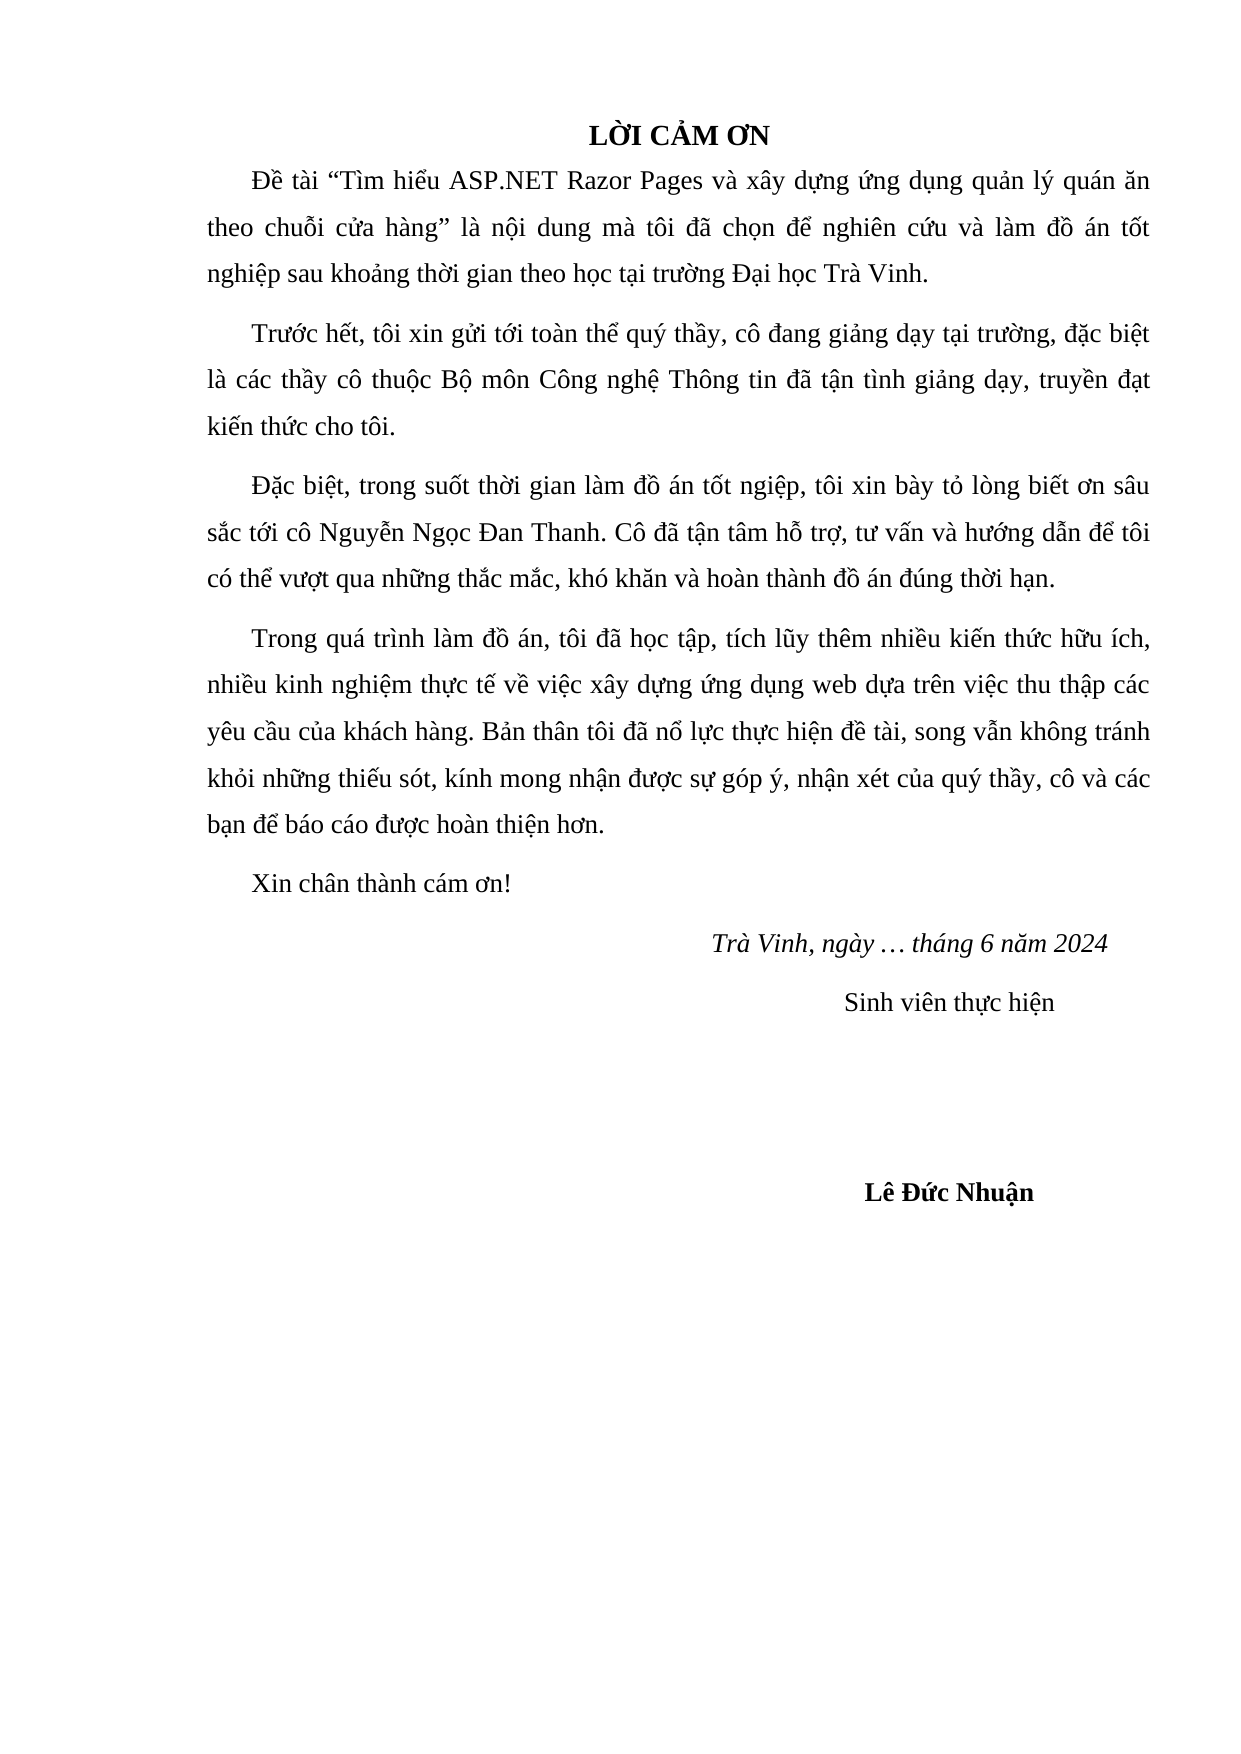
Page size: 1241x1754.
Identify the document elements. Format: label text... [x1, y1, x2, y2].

text Trong quá trình làm đồ án, tôi đã học tập, tích lũy thêm nhiều kiến thức hữu ích, nhiều kinh nghiệm thực tế về việc xây dựng ứng dụng web dựa trên việc thu thập các yêu cầu của khách hàng. Bản thân tôi đã nổ lực thực hiện đề tài, song vẫn không tránh khỏi những thiếu sót, kính mong nhận được sự góp ý, nhận xét của quý thầy, cô và các bạn để báo cáo được hoàn thiện hơn. [207, 622, 1152, 839]
text Trước hết, tôi xin gửi tới toàn thể quý thầy, cô đang giảng dạy tại trường, đặc biệt là các thầy cô thuộc Bộ môn Công nghệ Thông tin đã tận tình giảng dạy, truyền đạt kiến thức cho tôi. [207, 317, 1152, 441]
text LỜI CẢM ƠN [207, 118, 1152, 152]
text Sinh viên thực hiện [713, 986, 1111, 1017]
text Lê Đức Nhuận [713, 1176, 1111, 1207]
text Đề tài “Tìm hiểu ASP.NET Razor Pages và xây dựng ứng dụng quản lý quán ăn theo chuỗi cửa hàng” là nội dung mà tôi đã chọn để nghiên cứu và làm đồ án tốt nghiệp sau khoảng thời gian theo học tại trường Đại học Trà Vinh. [207, 164, 1152, 289]
text Trà Vinh, ngày … tháng 6 năm 2024 [207, 927, 1111, 958]
text Xin chân thành cám ơn! [207, 867, 1152, 899]
text Đặc biệt, trong suốt thời gian làm đồ án tốt ngiệp, tôi xin bày tỏ lòng biết ơn sâu sắc tới cô Nguyễn Ngọc Đan Thanh. Cô đã tận tâm hỗ trợ, tư vấn và hướng dẫn để tôi có thể vượt qua những thắc mắc, khó khăn và hoàn thành đồ án đúng thời hạn. [207, 469, 1152, 594]
